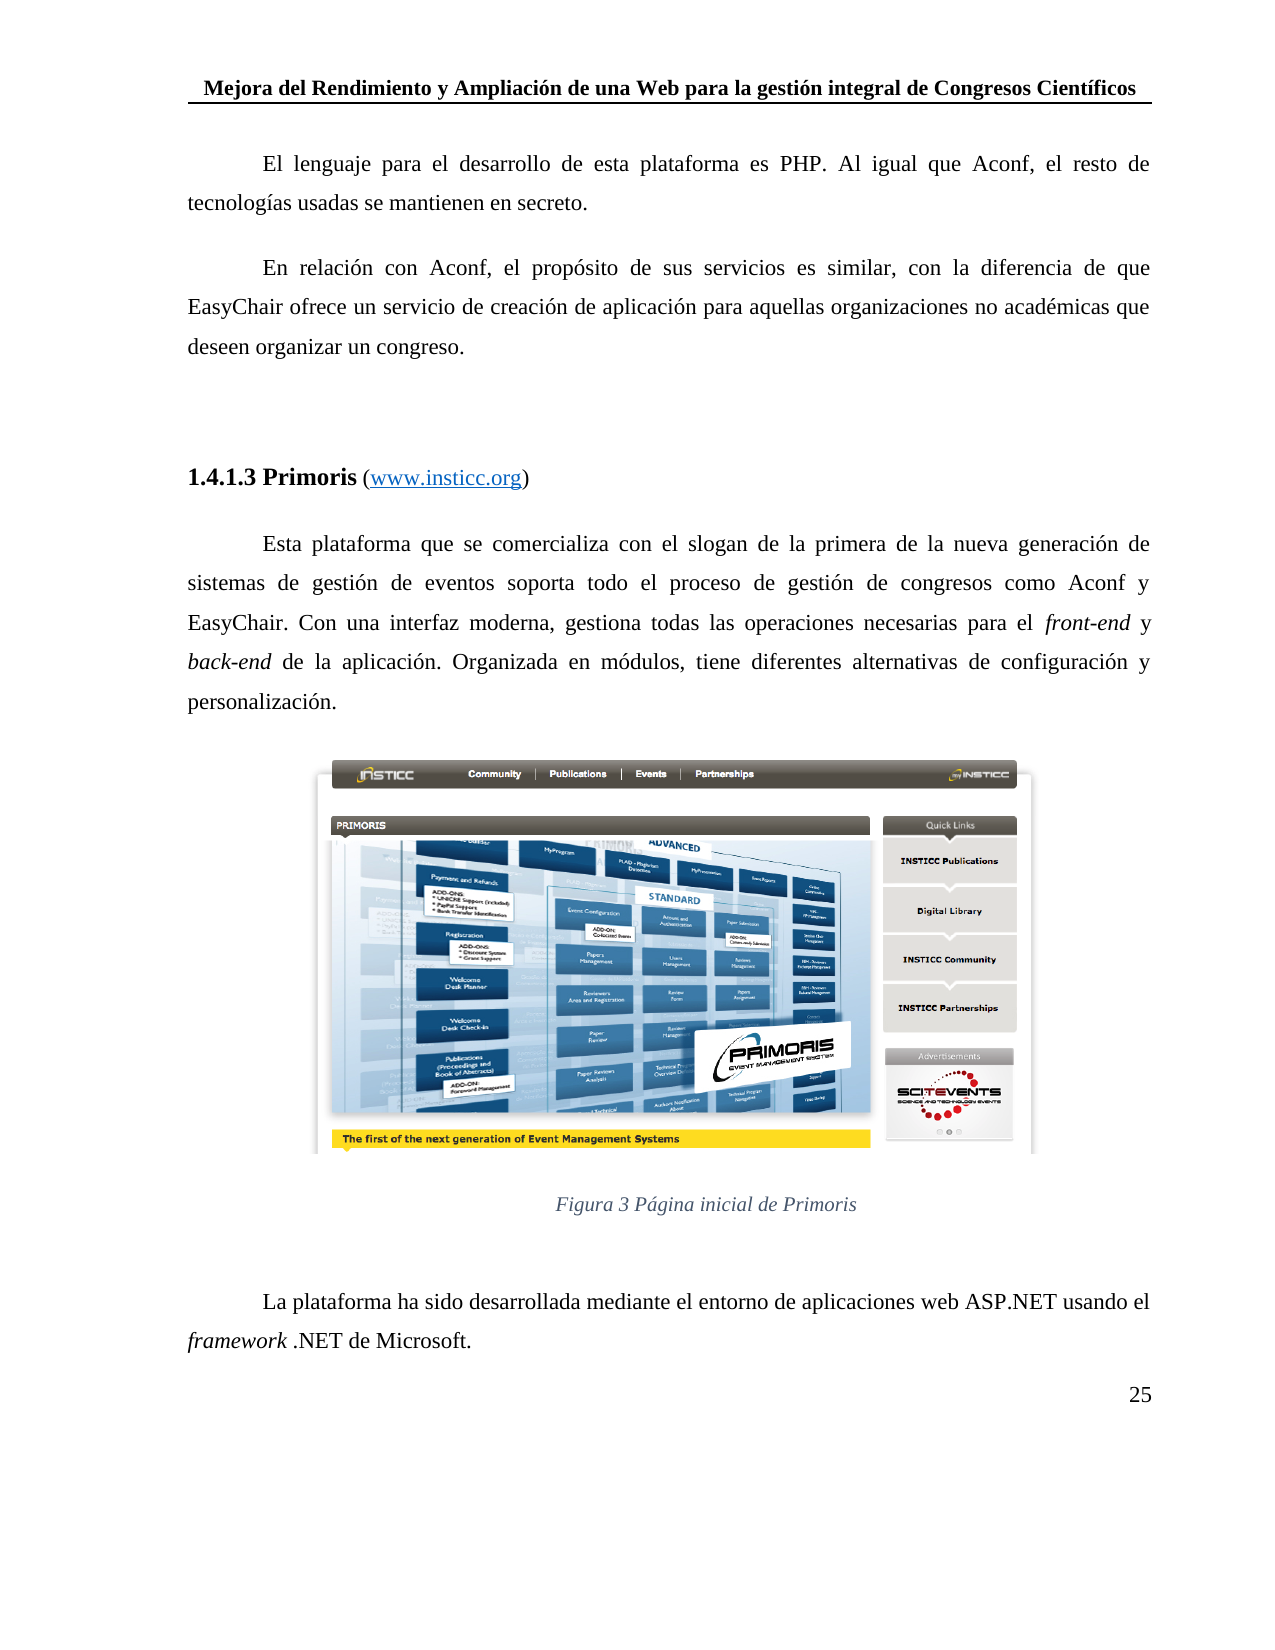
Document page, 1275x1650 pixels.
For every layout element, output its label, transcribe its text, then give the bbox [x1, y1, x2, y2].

picture [300, 752, 1040, 1154]
text Esta plataforma que se comercializa con el slogan de la primera de la nueva generación de sistemas de gestión de eventos soporta todo el proceso de gestión de congresos como Aconf y EasyChair. Con una interfaz moderna, gestiona todas las operaciones necesarias para el front-end y back-end de la aplicación. Organizada en módulos, tiene diferentes alternativas de configuración y personalización. [187, 530, 1152, 714]
text La plataforma ha sido desarrollada mediante el entorno de aplicaciones web ASP.NET usando el framework .NET de Microsoft. [187, 1288, 1152, 1354]
text Figura 3 Página inicial de Primoris [187, 1192, 1152, 1216]
text 1.4.1.3 Primoris (www.insticc.org) [187, 462, 1152, 491]
text El lenguaje para el desarrollo de esta plataforma es PHP. Al igual que Aconf, el resto de tecnologías usadas se mantienen en secreto. [187, 150, 1152, 216]
text En relación con Aconf, el propósito de sus servicios es similar, con la diferencia de que EasyChair ofrece un servicio de creación de aplicación para aquellas organizaciones no académicas que deseen organizar un congreso. [187, 254, 1152, 359]
